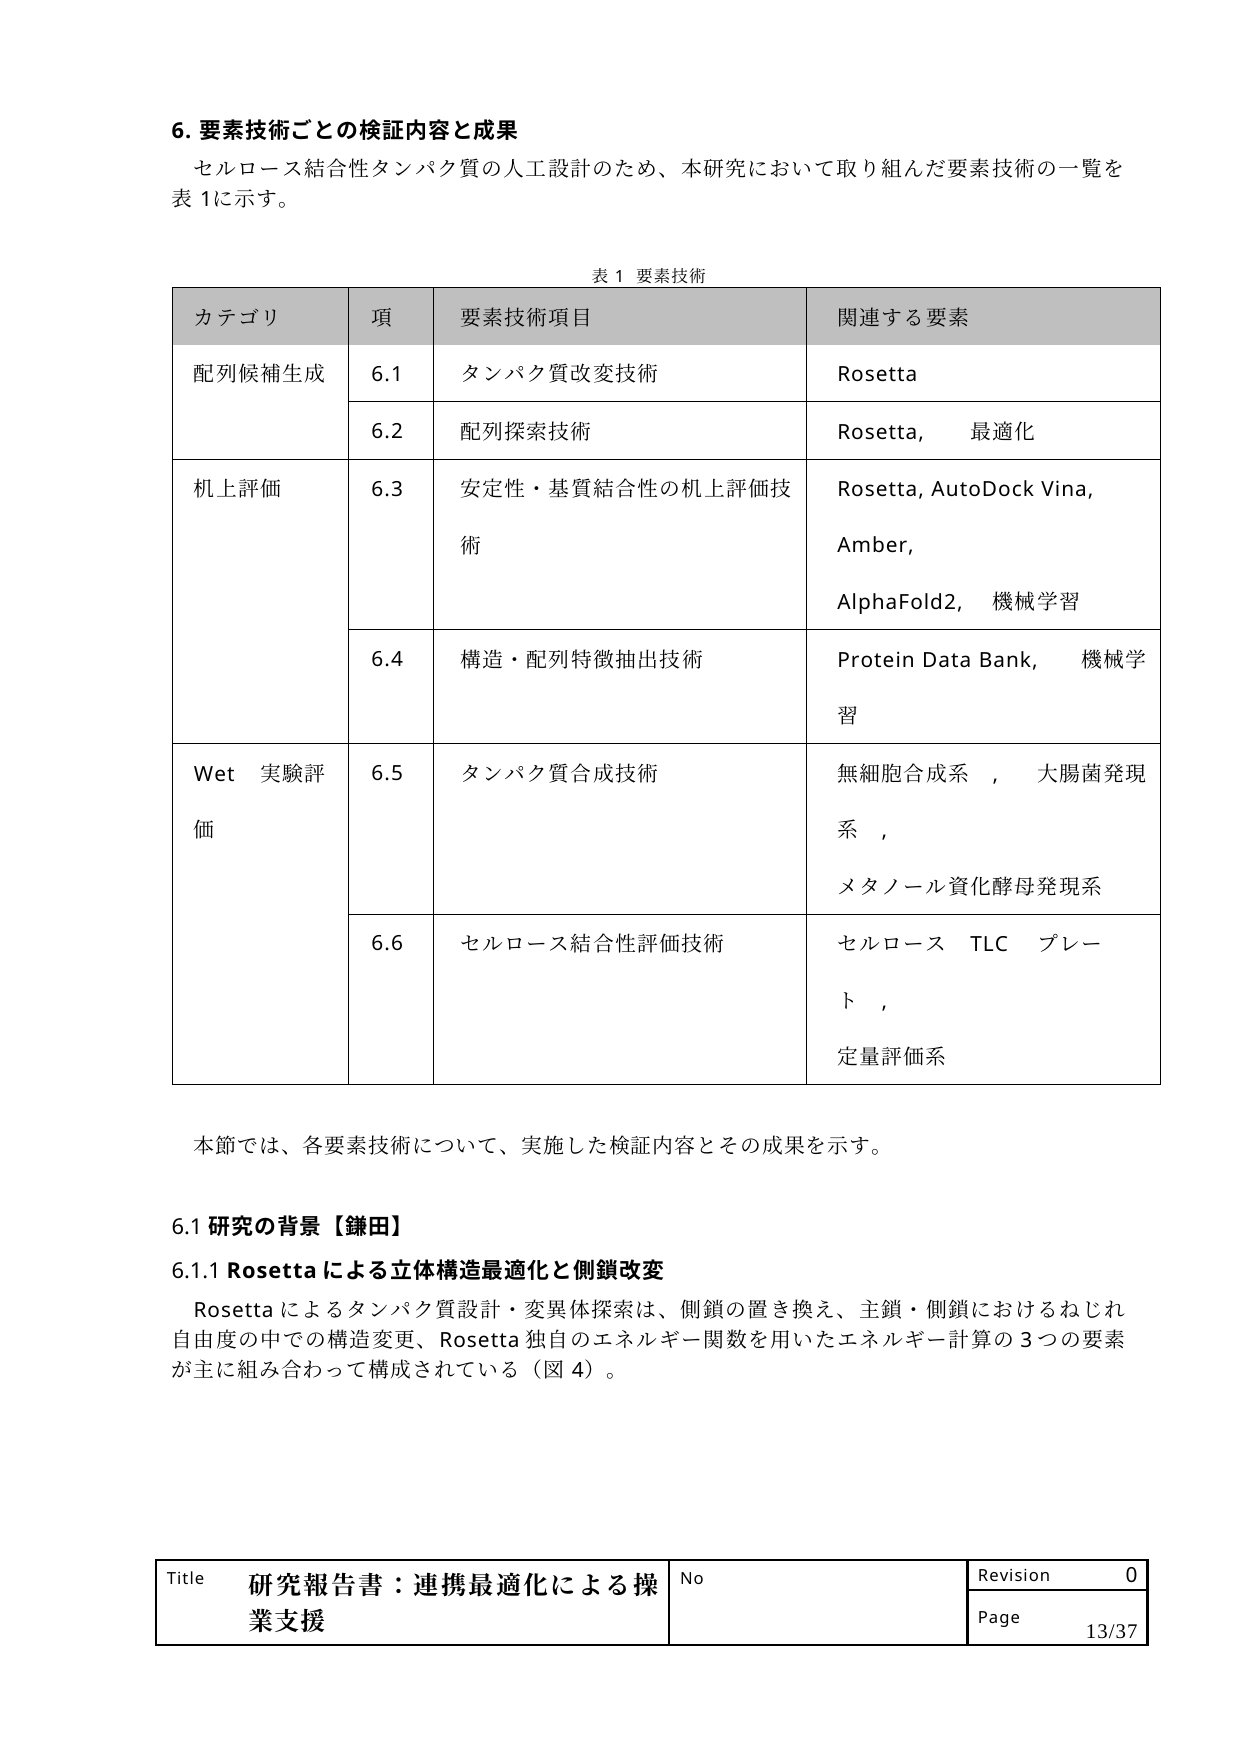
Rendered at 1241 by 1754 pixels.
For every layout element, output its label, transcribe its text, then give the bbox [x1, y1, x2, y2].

table_cell セルロース結合性評価技術 [434, 915, 806, 1084]
table_cell 構造・配列特徴抽出技術 [434, 630, 806, 743]
table_cell タンパク質改変技術 [434, 345, 806, 401]
subtitle 研究の背景【鎌田】 [171, 1209, 1126, 1241]
table_header 要素技術項目 [434, 288, 806, 345]
table_cell Rosetta, 最適化 [807, 402, 1160, 459]
table_cell Rosetta, AutoDock Vina, Amber, AlphaFold2, 機械学習 [807, 460, 1160, 629]
table_cell 配列候補生成 [173, 345, 348, 459]
table_cell 安定性・基質結合性の机上評価技術 [434, 460, 806, 629]
table_cell Wet実験評価 [173, 744, 348, 1084]
subtitle Rosettaによる立体構造最適化と側鎖改変 [171, 1253, 1126, 1285]
table_cell 6.1 [349, 345, 433, 401]
table_cell Rosetta [807, 345, 1160, 401]
table_cell 6.5 [349, 744, 433, 913]
text Rosettaによるタンパク質設計・変異体探索は、側鎖の置き換え、主鎖・側鎖におけるねじれ自由度の中での構造変更、Rosetta独自のエネルギー関数を用いたエネルギー計算の3つの要素が主に組み合わって構成されている（図 4）。 [171, 1293, 1126, 1384]
table_cell 6.2 [349, 402, 433, 459]
table_cell セルロースTLCプレート, 定量評価系 [807, 915, 1160, 1084]
text 表 1 要素技術 [259, 250, 1038, 287]
table_cell Protein Data Bank, 機械学習 [807, 630, 1160, 743]
table_cell 6.6 [349, 915, 433, 1084]
table_cell 配列探索技術 [434, 402, 806, 459]
table_cell 6.3 [349, 460, 433, 629]
text セルロース結合性タンパク質の人工設計のため、本研究において取り組んだ要素技術の一覧を表 1に示す。 [171, 153, 1126, 213]
table_header 項 [349, 288, 433, 345]
table_header 関連する要素 [807, 288, 1160, 345]
table_cell タンパク質合成技術 [434, 744, 806, 913]
table_header カテゴリ [173, 288, 348, 345]
text 本節では、各要素技術について、実施した検証内容とその成果を示す。 [171, 1130, 1126, 1160]
table_cell 6.4 [349, 630, 433, 743]
table_cell 机上評価 [173, 460, 348, 743]
subtitle 要素技術ごとの検証内容と成果 [171, 113, 1126, 144]
table_cell 無細胞合成系, 大腸菌発現系, メタノール資化酵母発現系 [807, 744, 1160, 913]
